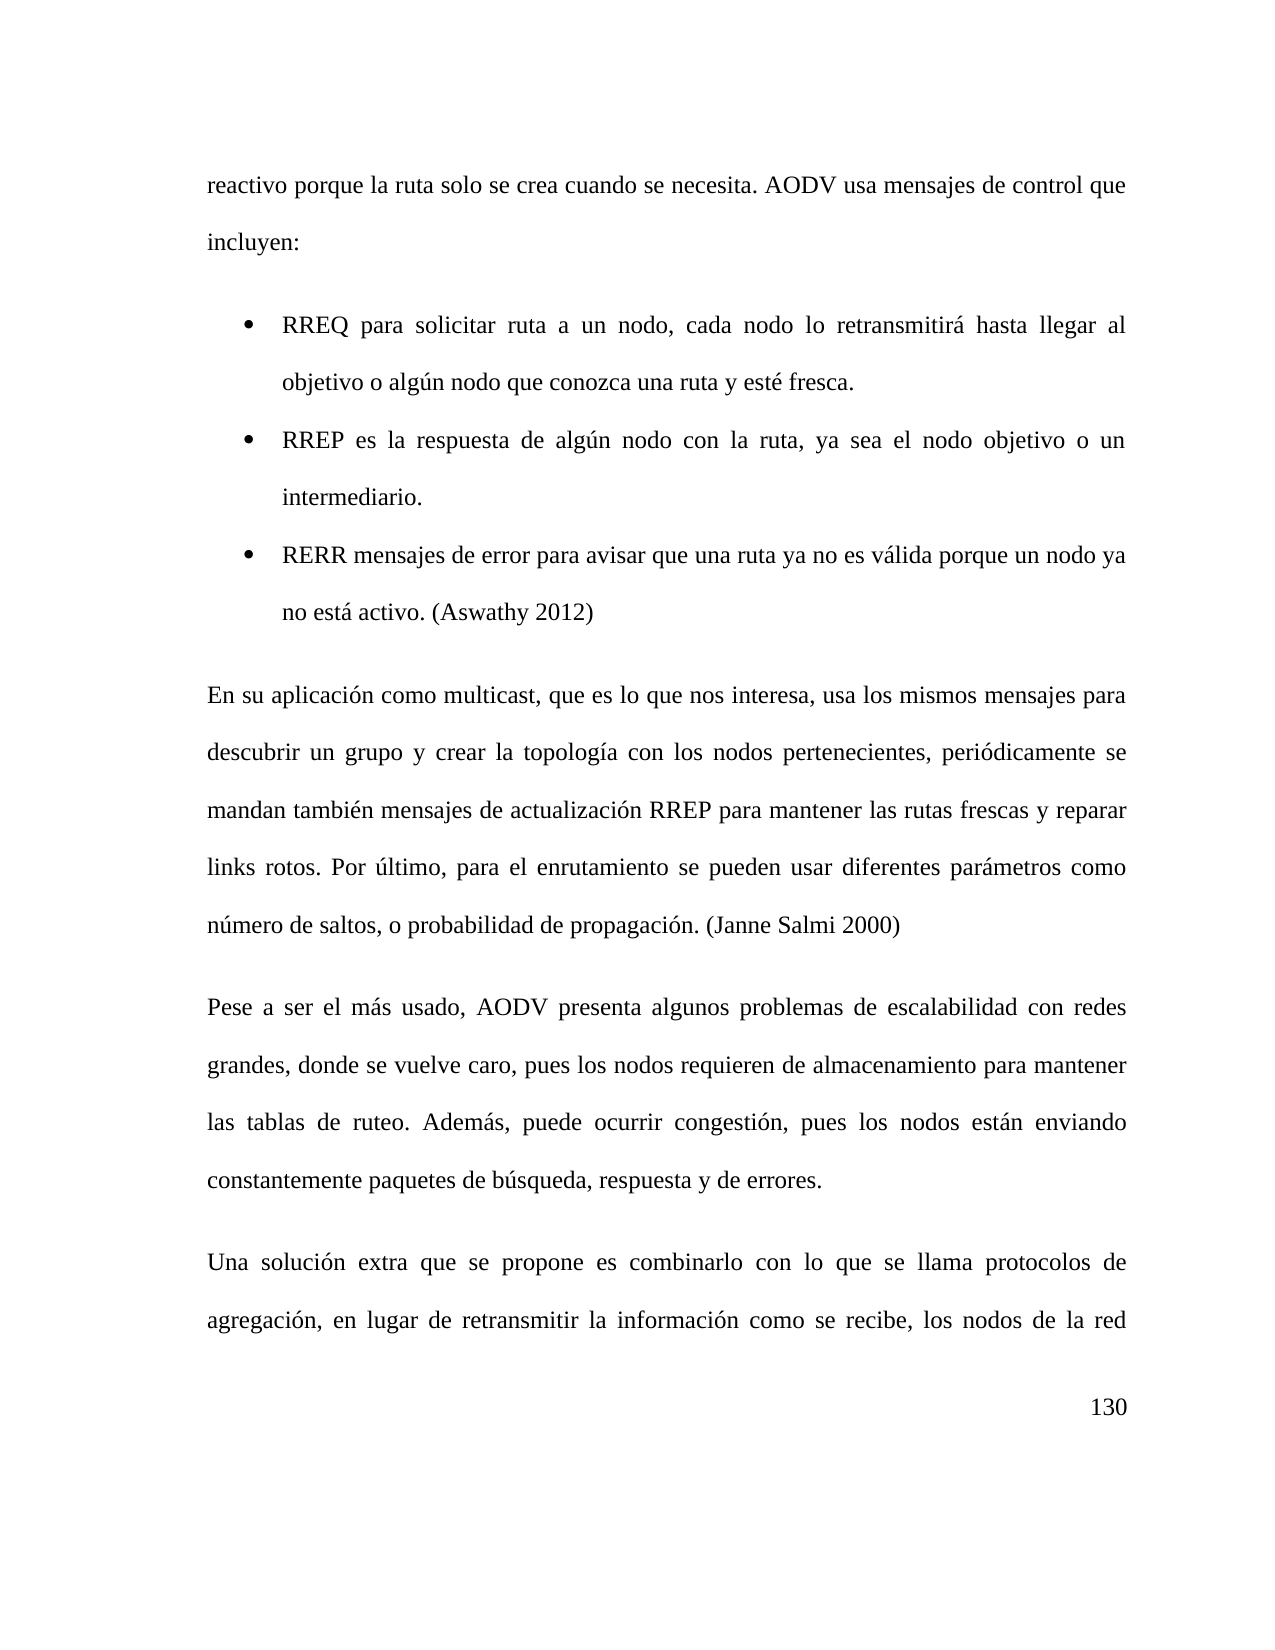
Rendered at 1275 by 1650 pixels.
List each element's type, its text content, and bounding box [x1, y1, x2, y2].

list RREP es la respuesta de algún nodo con la ruta, ya sea el nodo objetivo o un intermediario. [244, 425, 1127, 511]
list RREQ para solicitar ruta a un nodo, cada nodo lo retransmitirá hasta llegar al objetivo o algún nodo que conozca una ruta y esté fresca. [244, 310, 1127, 396]
text Pese a ser el más usado, AODV presenta algunos problemas de escalabilidad con redes grandes, donde se vuelve caro, pues los nodos requieren de almacenamiento para mantener las tablas de ruteo. Además, puede ocurrir congestión, pues los nodos están enviando constantemente paquetes de búsqueda, respuesta y de errores. [207, 992, 1127, 1194]
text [207, 1247, 1127, 1334]
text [207, 170, 1127, 256]
list RERR mensajes de error para avisar que una ruta ya no es válida porque un nodo ya no está activo. (Aswathy 2012) [244, 540, 1127, 626]
text En su aplicación como multicast, que es lo que nos interesa, usa los mismos mensajes para descubrir un grupo y crear la topología con los nodos pertenecientes, periódicamente se mandan también mensajes de actualización RREP para mantener las rutas frescas y reparar links rotos. Por último, para el enrutamiento se pueden usar diferentes parámetros como número de saltos, o probabilidad de propagación. (Janne Salmi 2000) [207, 680, 1127, 939]
